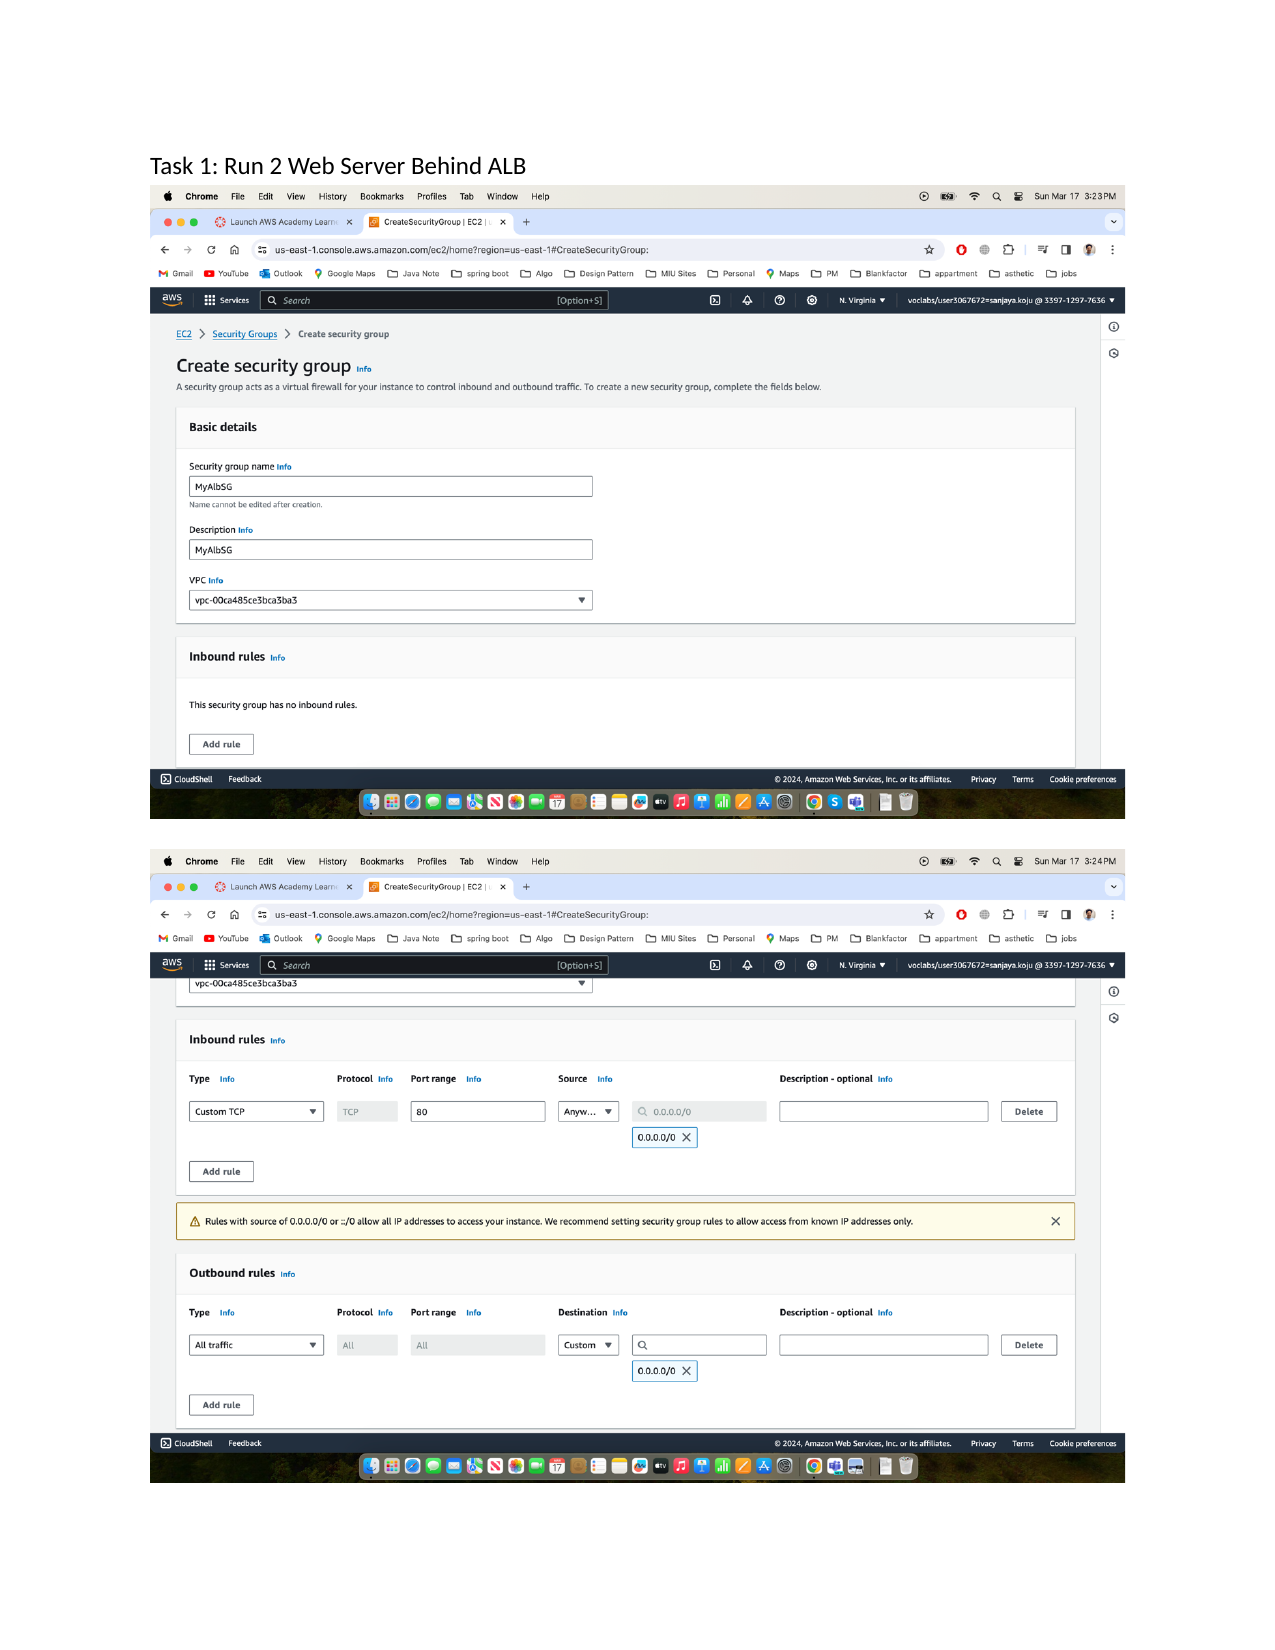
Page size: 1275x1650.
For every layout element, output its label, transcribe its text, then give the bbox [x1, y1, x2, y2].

text Task 1: Run 2 Web Server Behind ALB [150, 150, 1125, 181]
picture [150, 185, 1125, 819]
picture [150, 849, 1125, 1483]
